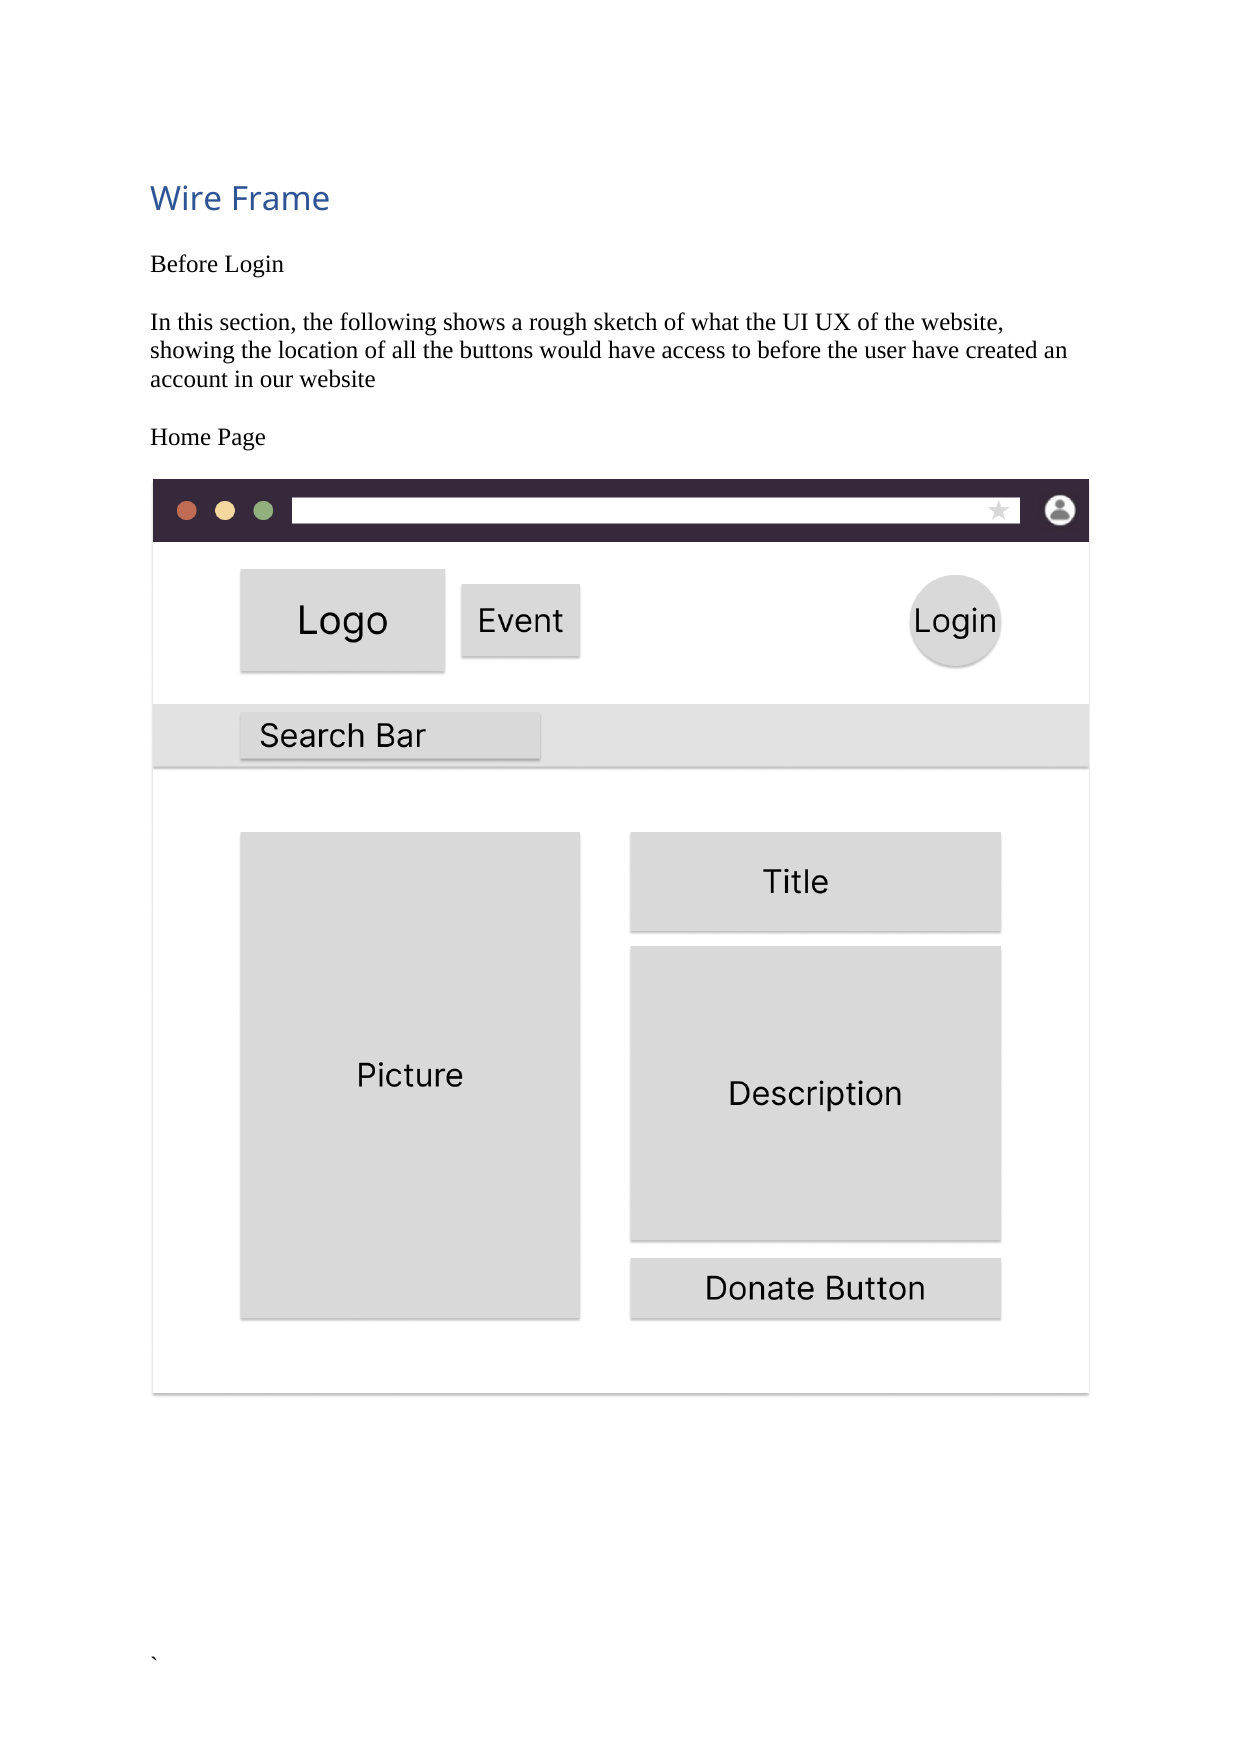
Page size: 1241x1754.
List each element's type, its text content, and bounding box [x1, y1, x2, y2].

text In this section, the following shows a rough sketch of what the UI UX of the website, showing the location of all the buttons would have access to before the user have created an account in our website [150, 307, 1090, 393]
picture [150, 479, 1091, 1398]
text Before Login [150, 249, 1090, 278]
subtitle Wire Frame [150, 175, 1090, 220]
text Home Page [150, 422, 1090, 450]
